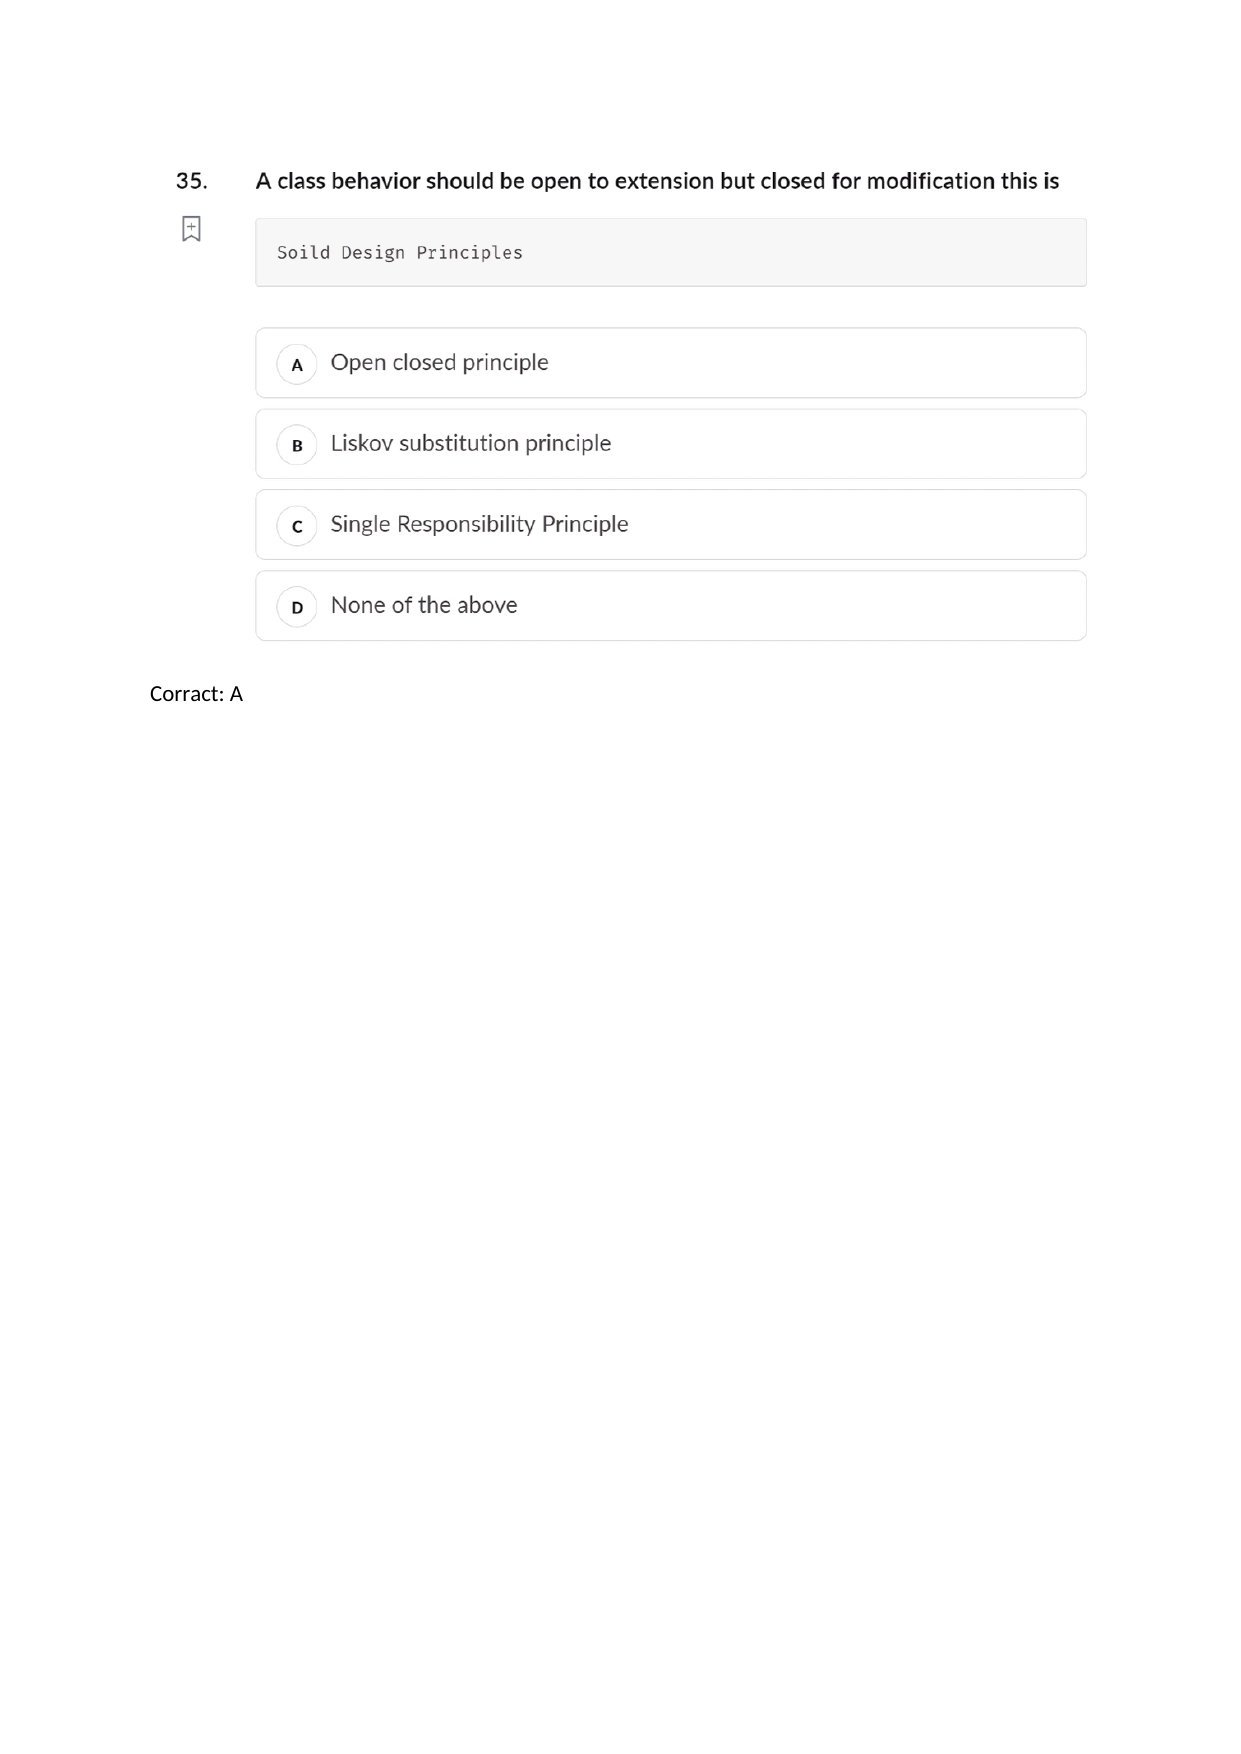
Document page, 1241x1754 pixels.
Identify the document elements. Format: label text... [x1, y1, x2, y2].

text Corract: A [150, 679, 1090, 707]
picture [150, 150, 1091, 660]
